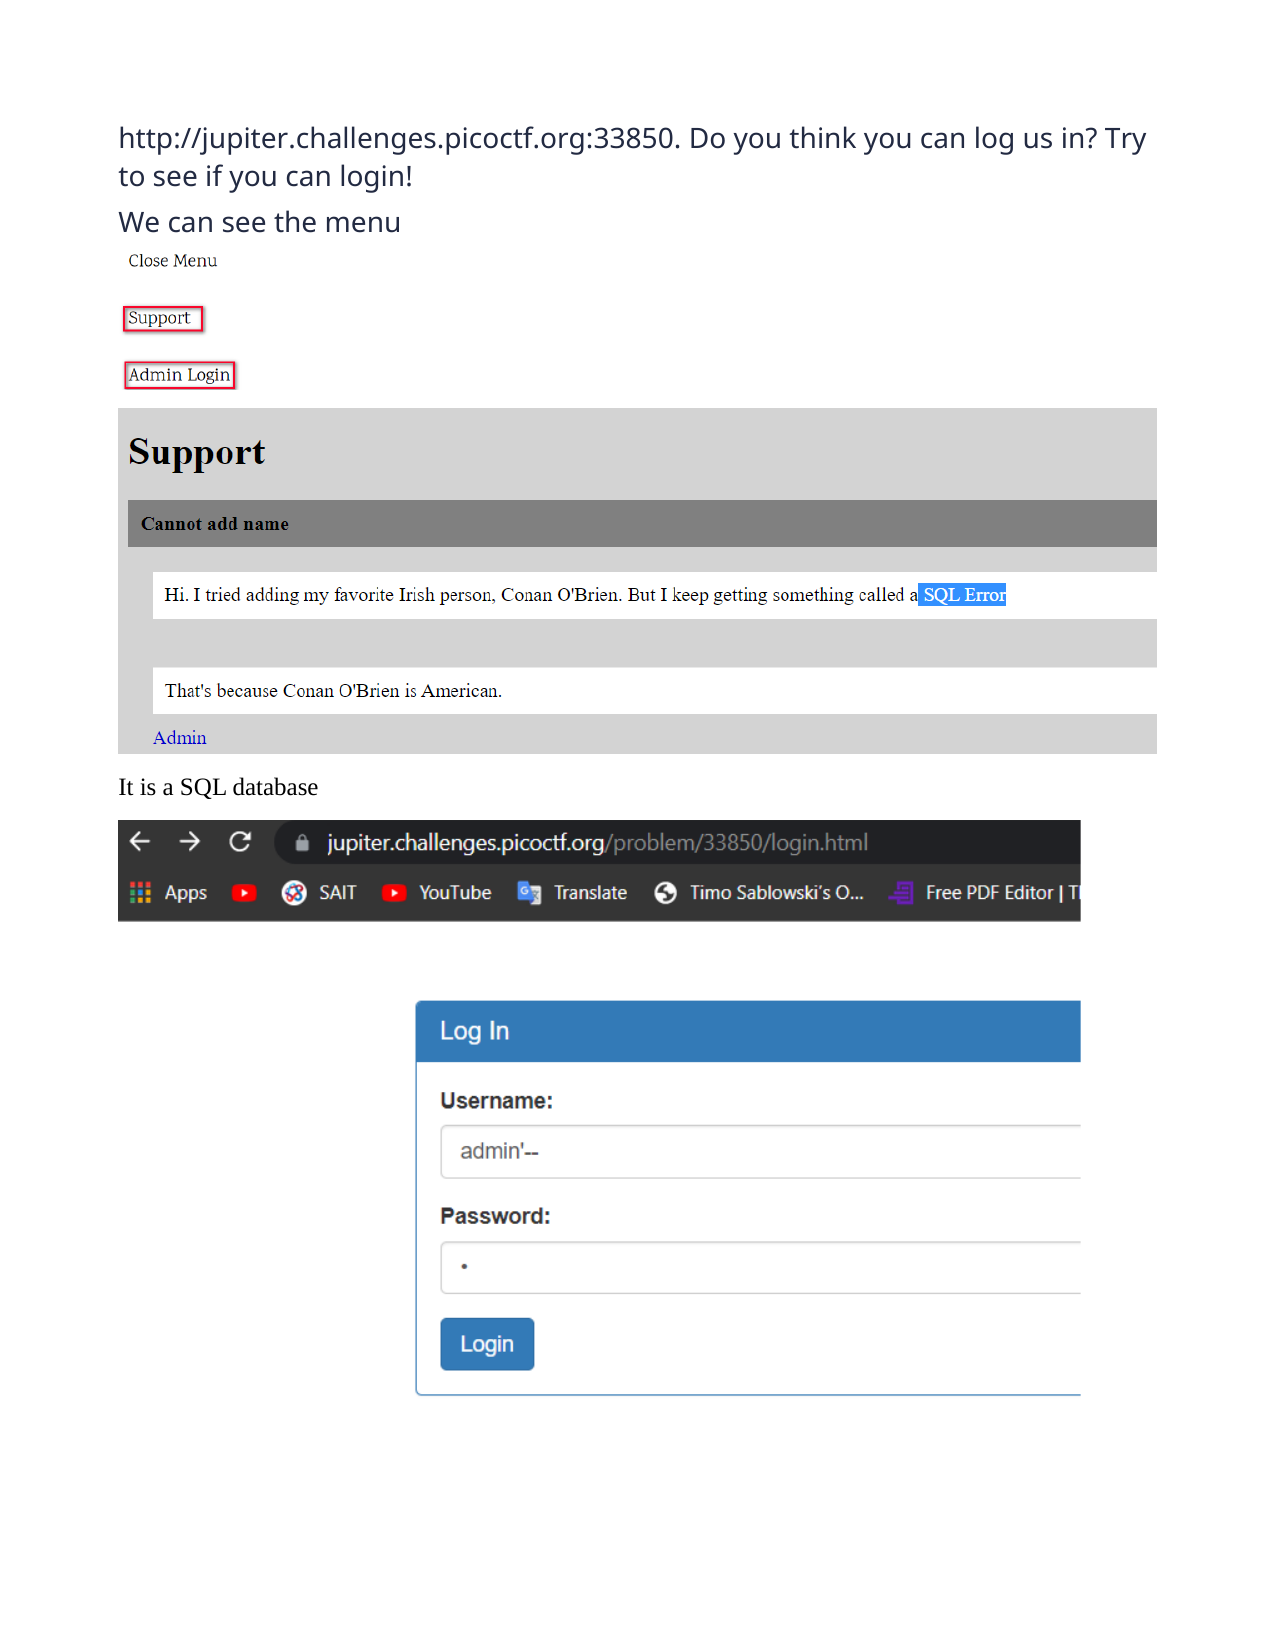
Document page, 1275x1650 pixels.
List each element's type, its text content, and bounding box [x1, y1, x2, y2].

text It is a SQL database [118, 772, 1157, 801]
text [118, 118, 1157, 195]
picture [118, 248, 246, 390]
text We can see the menu [118, 203, 1157, 241]
picture [118, 820, 1081, 1417]
picture [118, 408, 1157, 754]
